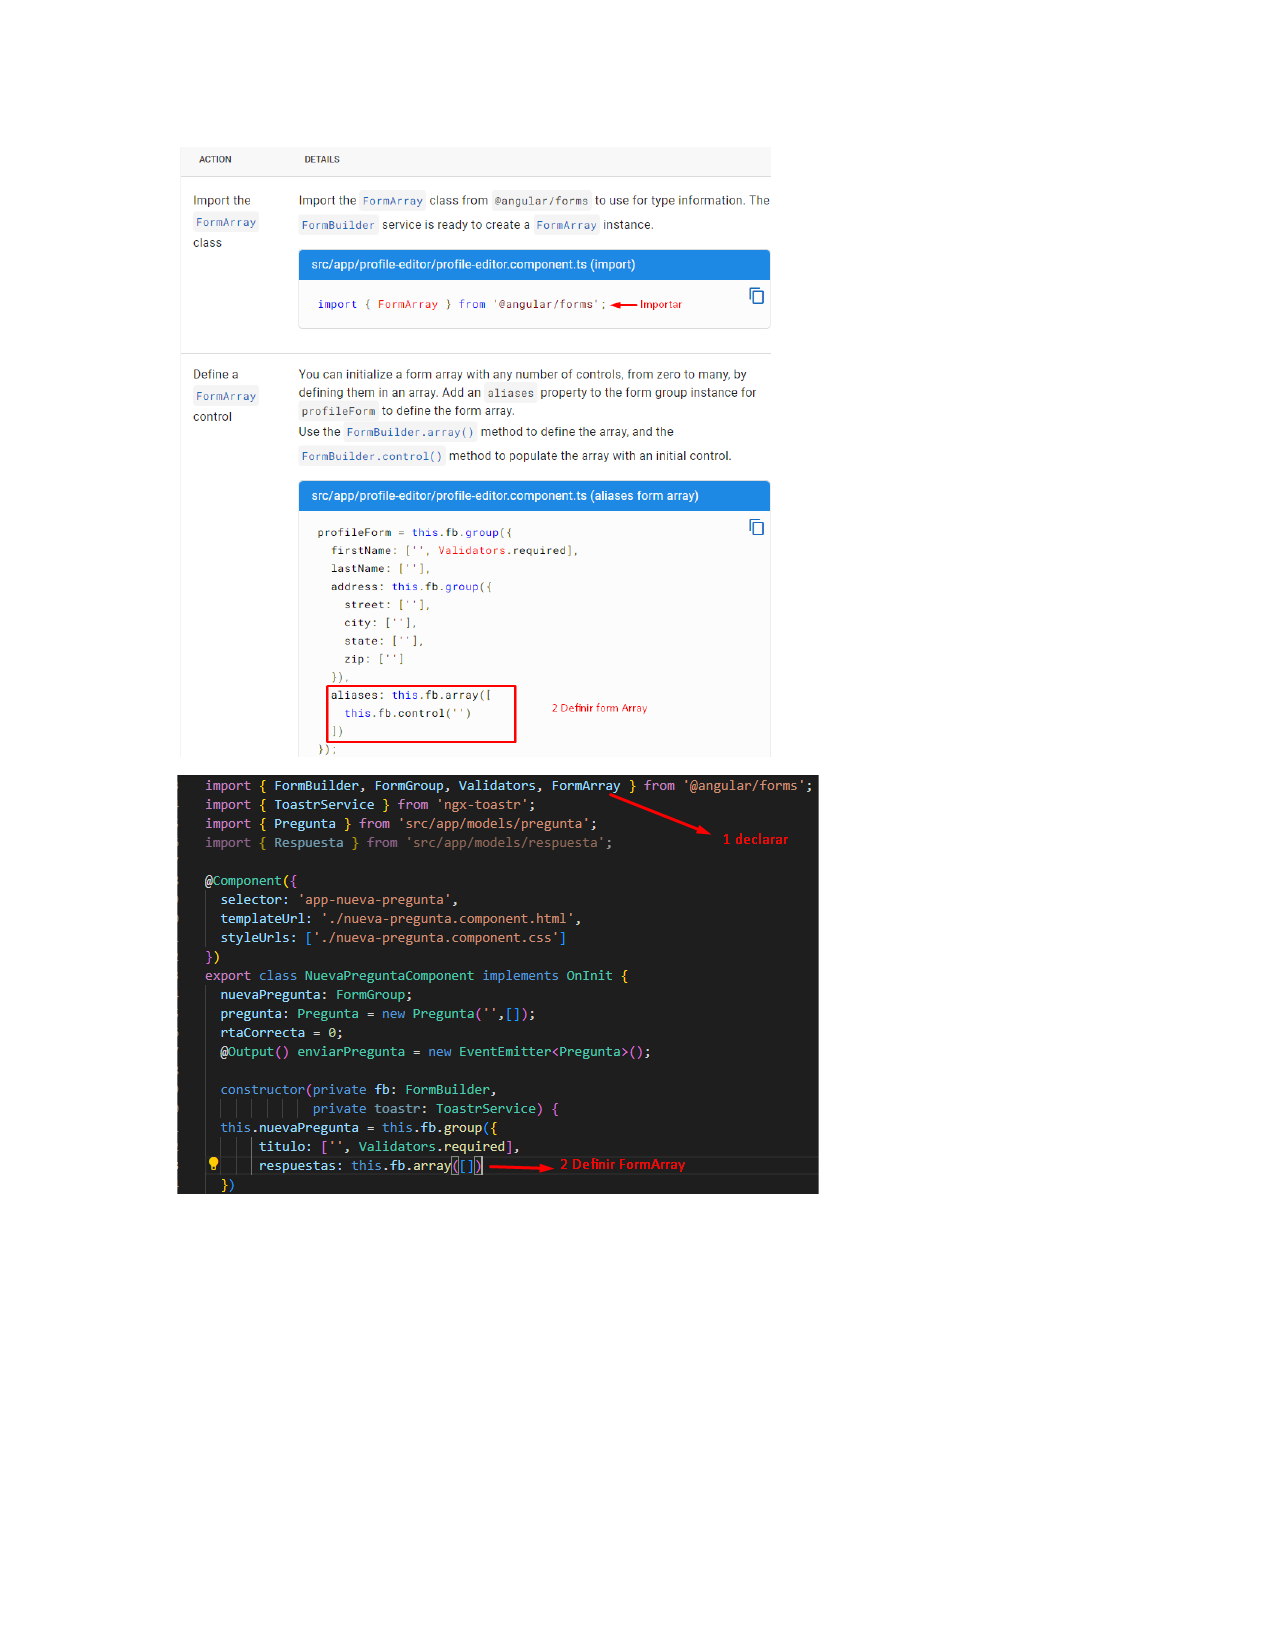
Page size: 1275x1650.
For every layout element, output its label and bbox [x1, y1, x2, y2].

picture [177, 147, 771, 757]
picture [177, 775, 819, 1194]
